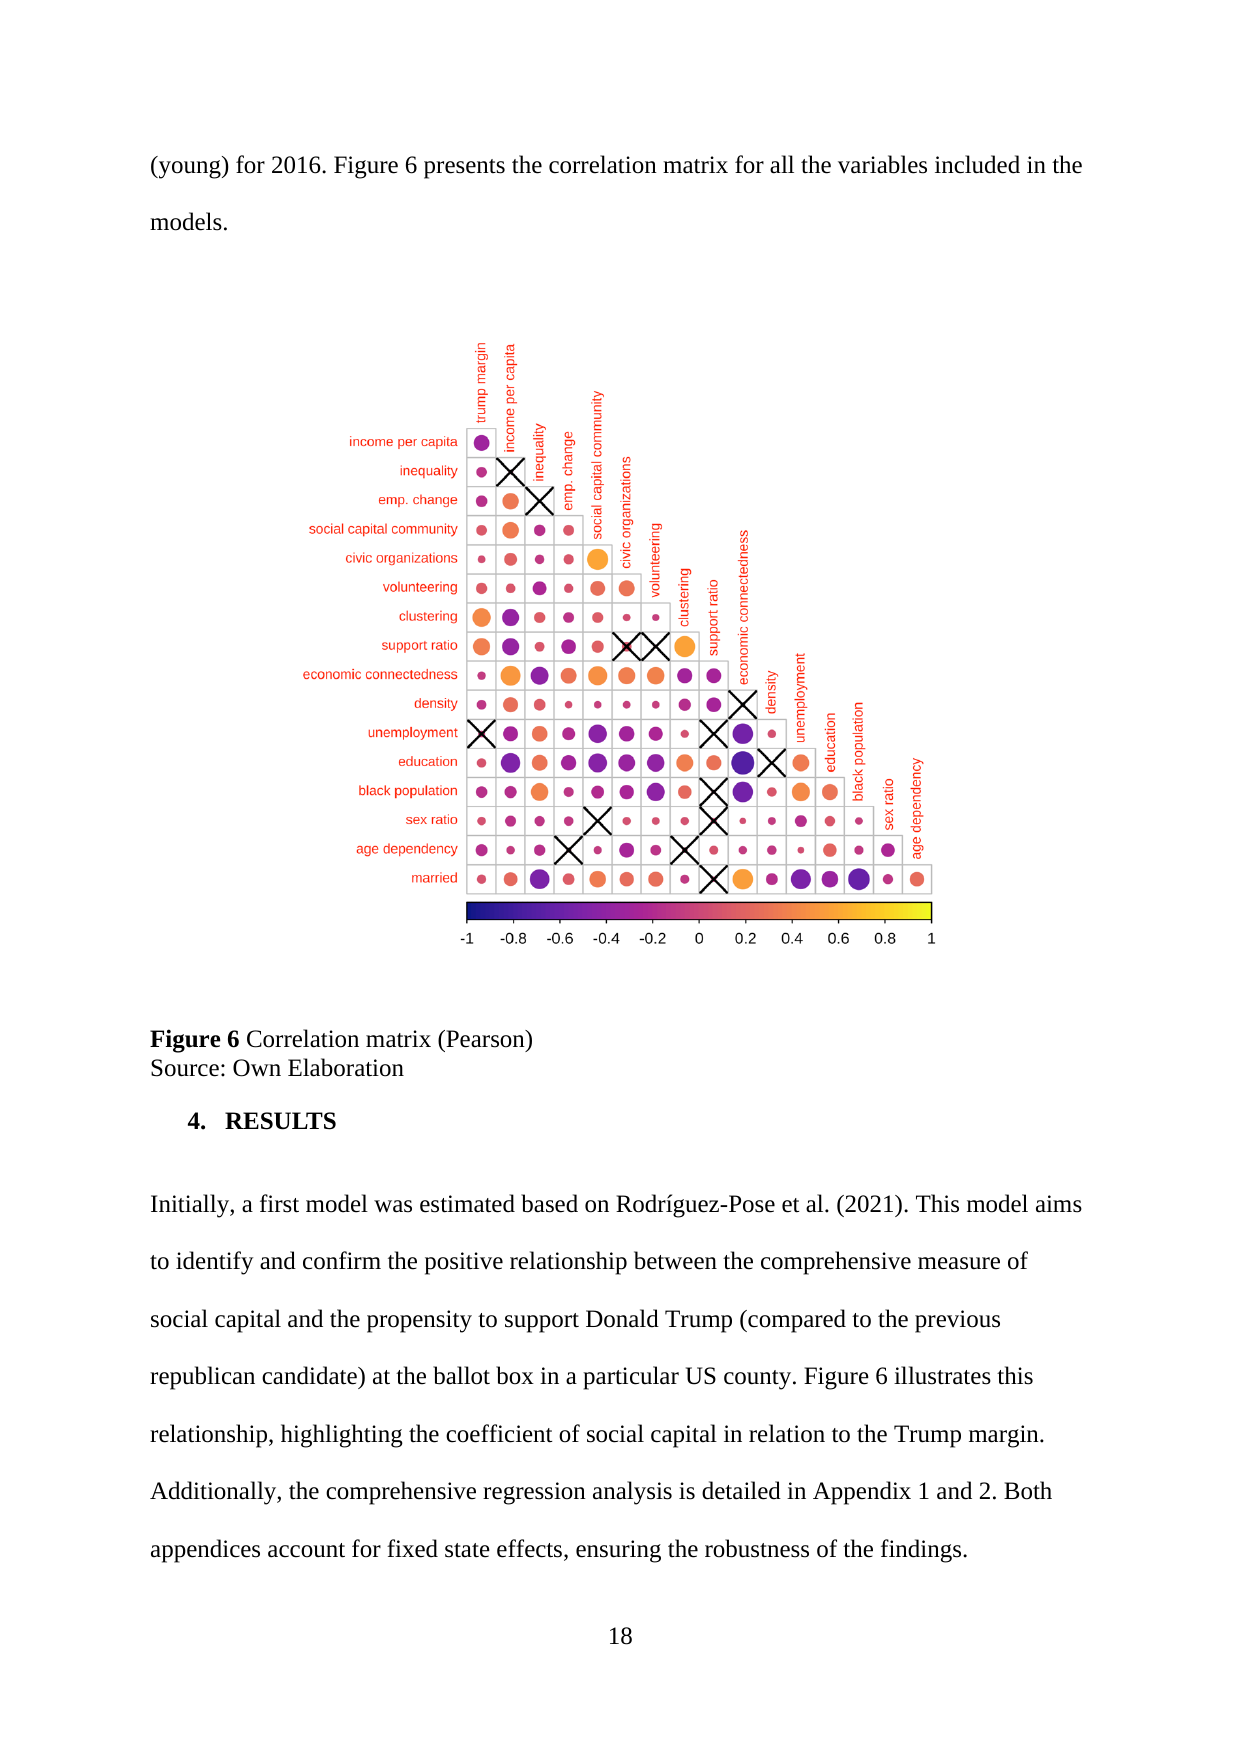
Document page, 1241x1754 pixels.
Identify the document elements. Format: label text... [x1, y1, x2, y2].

list RESULTS [187, 1106, 1090, 1135]
picture [150, 265, 1091, 971]
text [150, 150, 1090, 236]
text Initially, a first model was estimated based on Rodríguez-Pose et al. (2021). This model aims to identify and confirm the positive relationship between the comprehensive measure of social capital and the propensity to support Donald Trump (compared to the previous republican candidate) at the ballot box in a particular US county. Figure 6 illustrates this relationship, highlighting the coefficient of social capital in relation to the Trump margin. Additionally, the comprehensive regression analysis is detailed in Appendix 1 and 2. Both appendices account for fixed state effects, ensuring the robustness of the findings. [150, 1189, 1090, 1563]
text Source: Own Elaboration [150, 1053, 1090, 1081]
text Figure 6 Correlation matrix (Pearson) [150, 1024, 1090, 1053]
